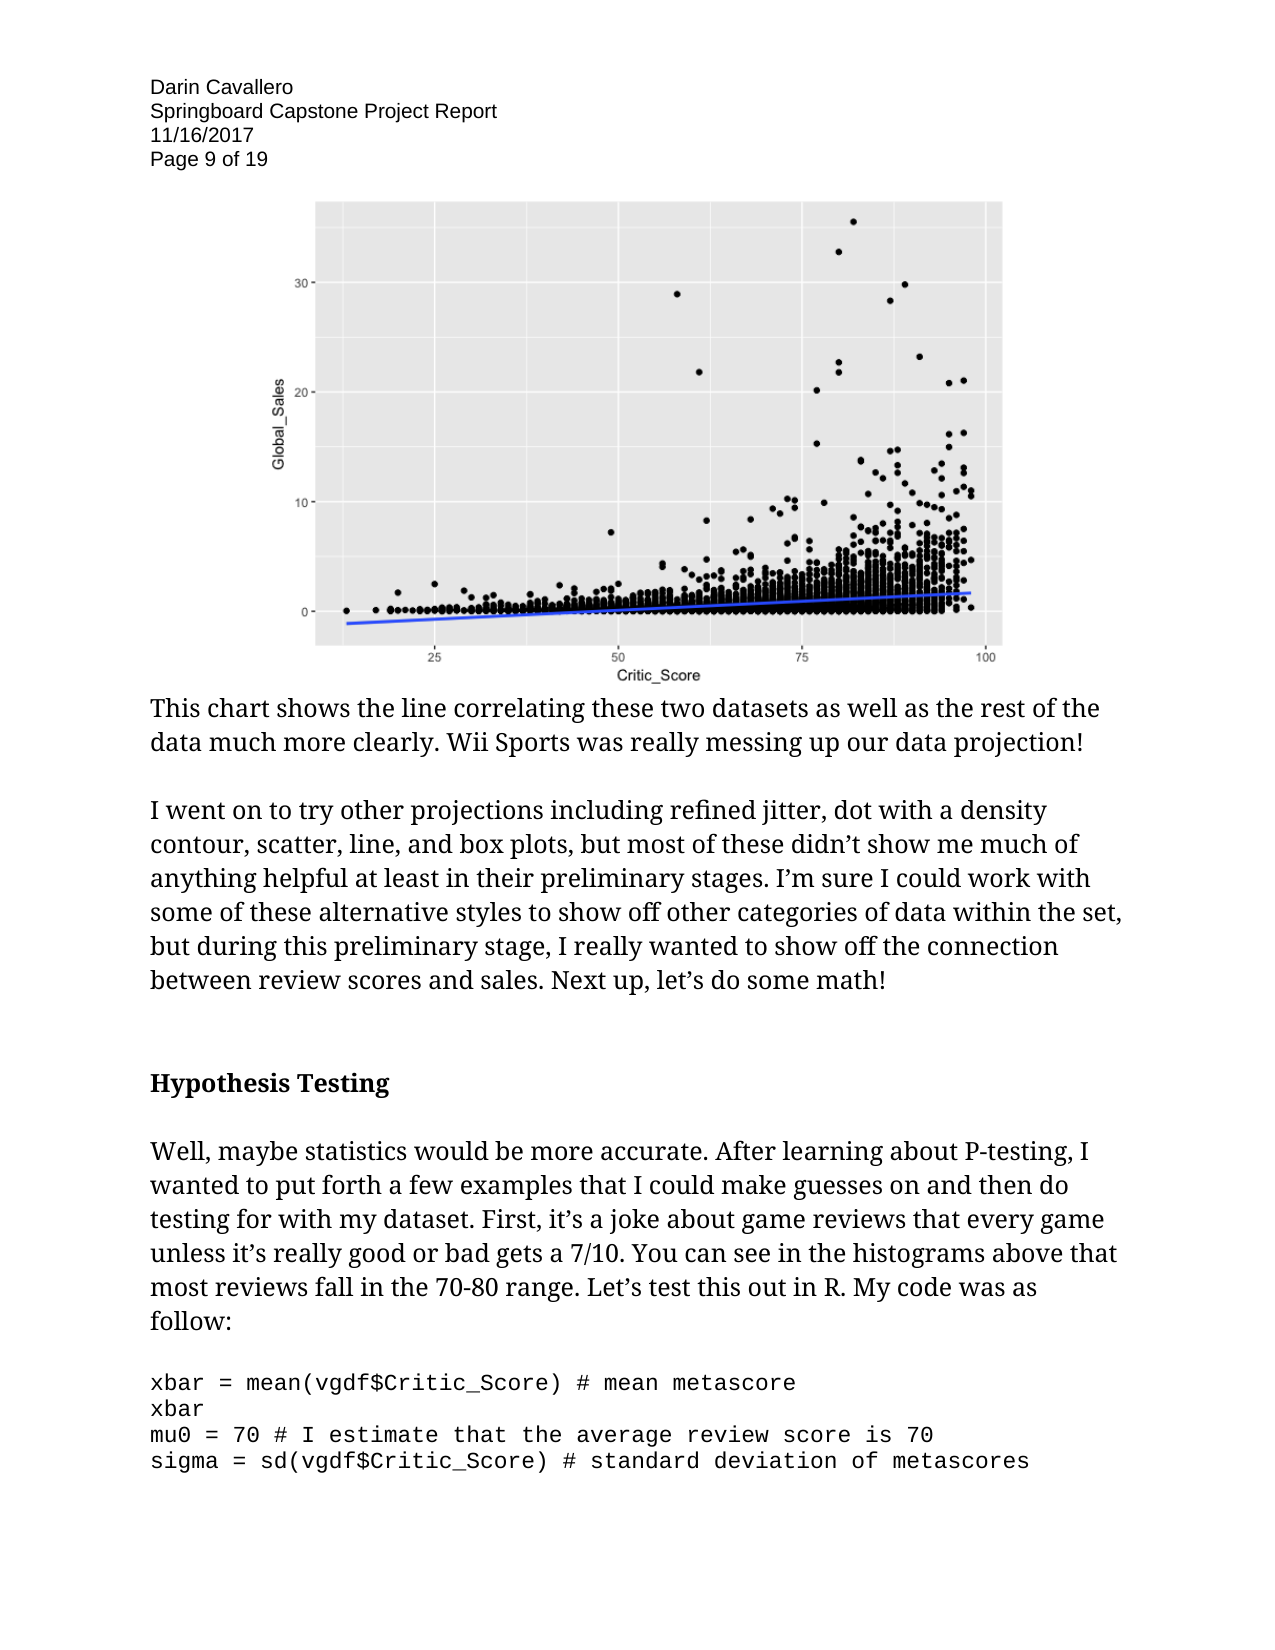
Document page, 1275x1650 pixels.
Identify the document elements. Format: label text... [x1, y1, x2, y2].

text Well, maybe statistics would be more accurate. After learning about P-testing, I wanted to put forth a few examples that I could make guesses on and then do testing for with my dataset. First, it’s a joke about game reviews that every game unless it’s really good or bad gets a 7/10. You can see in the histograms above that most reviews fall in the 70-80 range. Let’s test this out in R. My code was as follow: [150, 1133, 1125, 1338]
text I went on to try other projections including refined jitter, dot with a density contour, scatter, line, and box plots, but most of these didn’t show me much of anything helpful at least in their preliminary stages. I’m sure I could work with some of these alternative styles to show off other categories of data within the set, but during this preliminary stage, I really wanted to show off the connection between review scores and sales. Next up, let’s do some math! [150, 793, 1125, 997]
text This chart shows the line correlating these two datasets as well as the rest of the data much more clearly. Wii Sports was really messing up our data projection! [150, 691, 1125, 759]
text sigma = sd(vgdf$Critic_Score) # standard deviation of metascores [150, 1449, 1125, 1476]
text xbar [150, 1398, 1125, 1424]
text Hypothesis Testing [150, 1065, 1125, 1099]
text xbar = mean(vgdf$Critic_Score) # mean metascore [150, 1372, 1125, 1398]
text mu0 = 70 # I estimate that the average review score is 70 [150, 1424, 1125, 1449]
picture [265, 194, 1010, 691]
